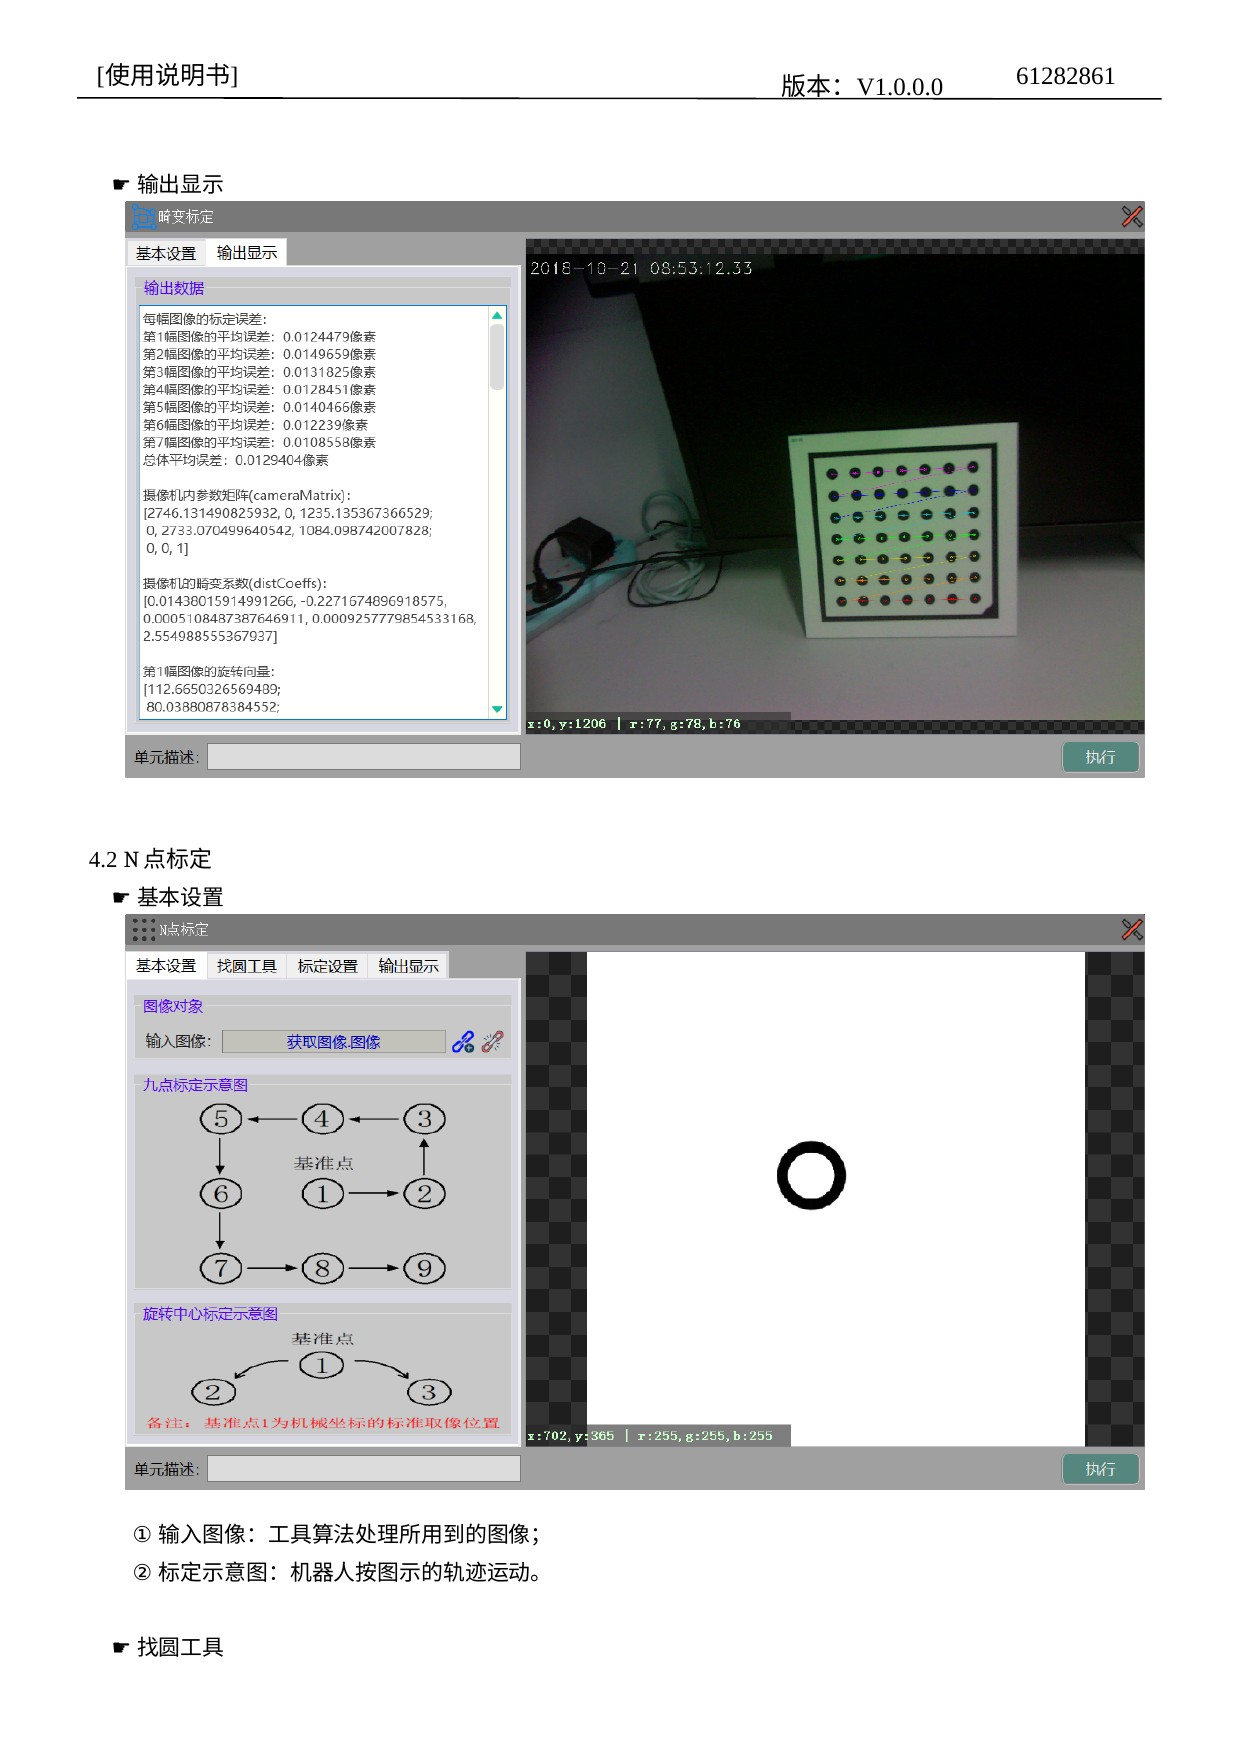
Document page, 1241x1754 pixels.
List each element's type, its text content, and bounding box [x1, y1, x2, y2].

picture [125, 914, 1145, 1490]
text ②标定示意图：机器人按图示的轨迹运动。 [89, 1552, 1181, 1589]
subtitle 4.2 N点标定 [89, 839, 1181, 877]
text ①输入图像：工具算法处理所用到的图像； [89, 1514, 1181, 1552]
picture [125, 201, 1145, 778]
text ☛ 输出显示 [89, 164, 1181, 202]
text ☛ 找圆工具 [89, 1627, 1181, 1664]
text ☛ 基本设置 [89, 877, 1181, 914]
